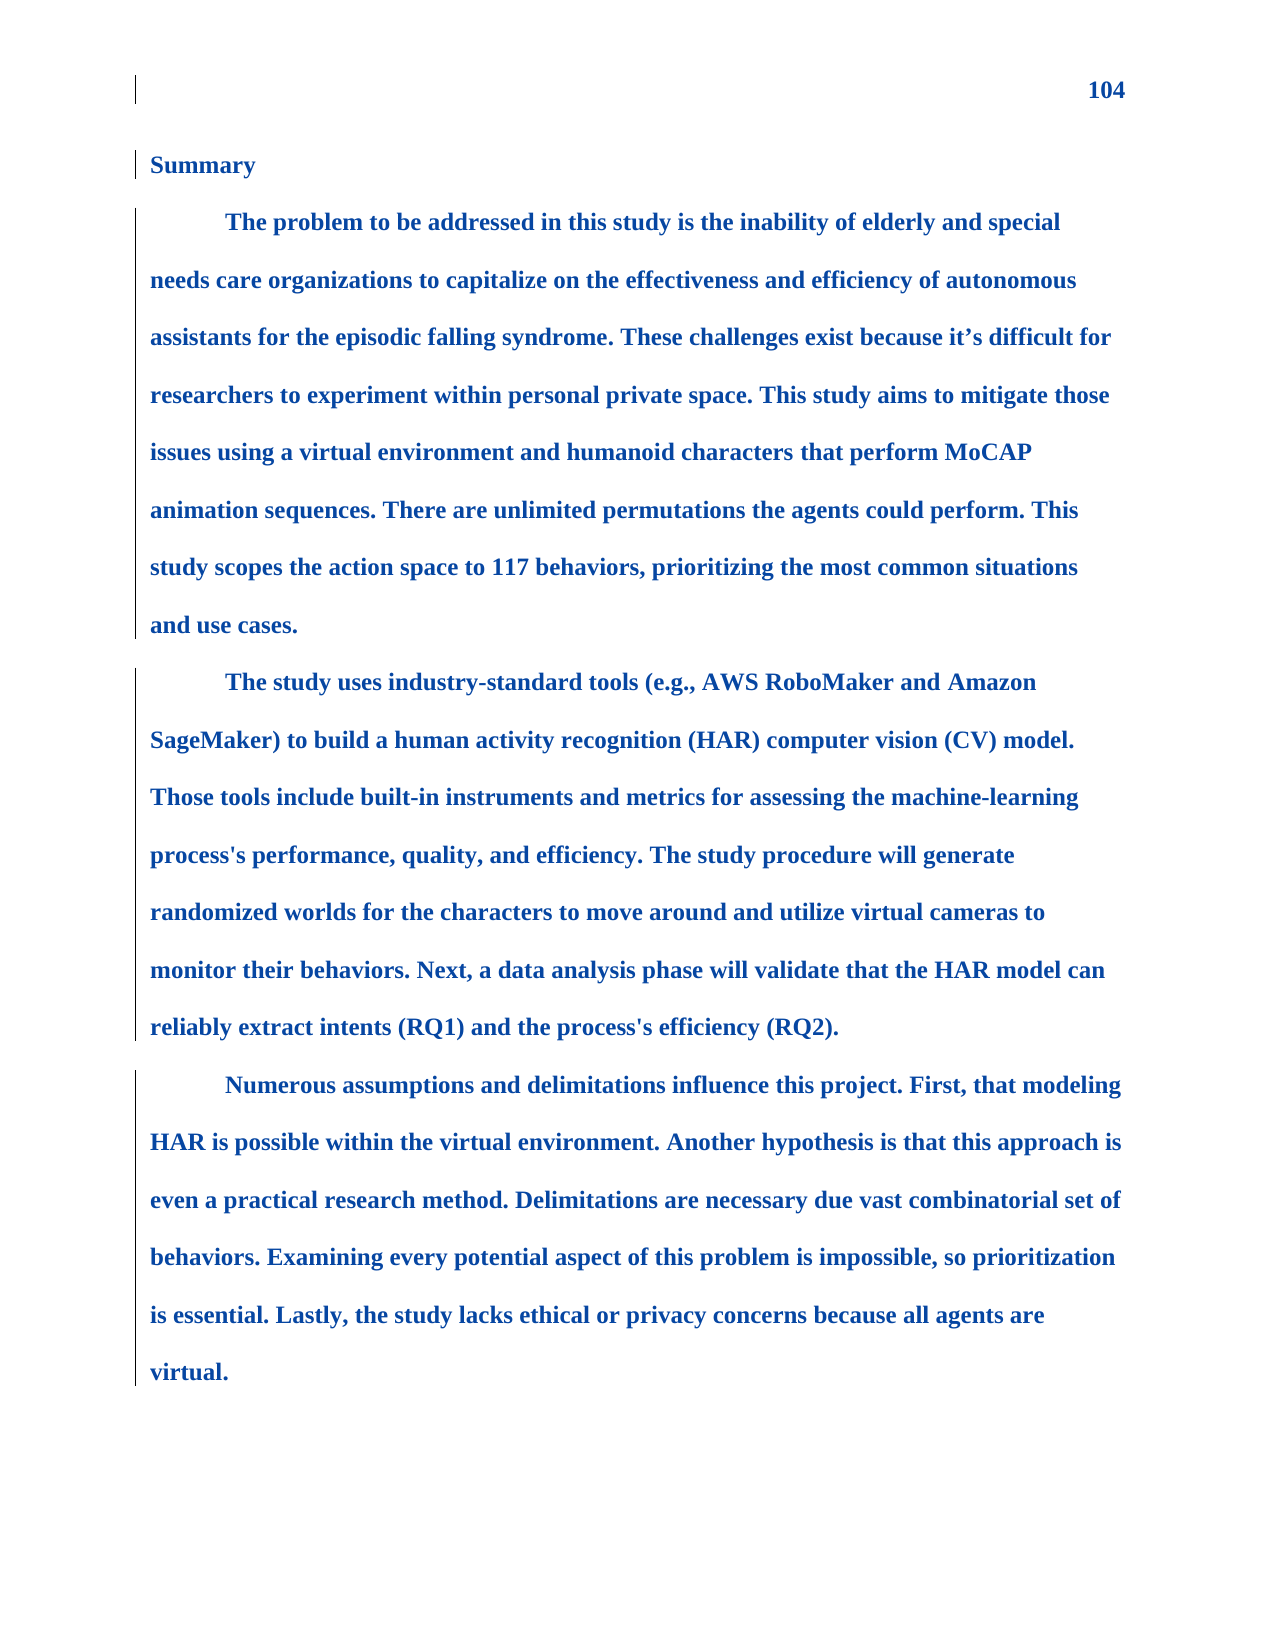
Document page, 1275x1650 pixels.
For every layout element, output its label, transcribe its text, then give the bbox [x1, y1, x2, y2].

text The study uses industry-standard tools (e.g., AWS RoboMaker and Amazon SageMaker) to build a human activity recognition (HAR) computer vision (CV) model. Those tools include built-in instruments and metrics for assessing the machine-learning process's performance, quality, and efficiency. The study procedure will generate randomized worlds for the characters to move around and utilize virtual cameras to monitor their behaviors. Next, a data analysis phase will validate that the HAR model can reliably extract intents (RQ1) and the process's efficiency (RQ2). [150, 667, 1125, 1041]
text The problem to be addressed in this study is the inability of elderly and special needs care organizations to capitalize on the effectiveness and efficiency of autonomous assistants for the episodic falling syndrome. These challenges exist because it’s difficult for researchers to experiment within personal private space. This study aims to mitigate those issues using a virtual environment and humanoid characters that perform MoCAP animation sequences. There are unlimited permutations the agents could perform. This study scopes the action space to 117 behaviors, prioritizing the most common situations and use cases. [150, 207, 1125, 639]
subtitle Summary [150, 150, 1125, 179]
text Numerous assumptions and delimitations influence this project. First, that modeling HAR is possible within the virtual environment. Another hypothesis is that this approach is even a practical research method. Delimitations are necessary due vast combinatorial set of behaviors. Examining every potential aspect of this problem is impossible, so prioritization is essential. Lastly, the study lacks ethical or privacy concerns because all agents are virtual. [150, 1070, 1125, 1386]
